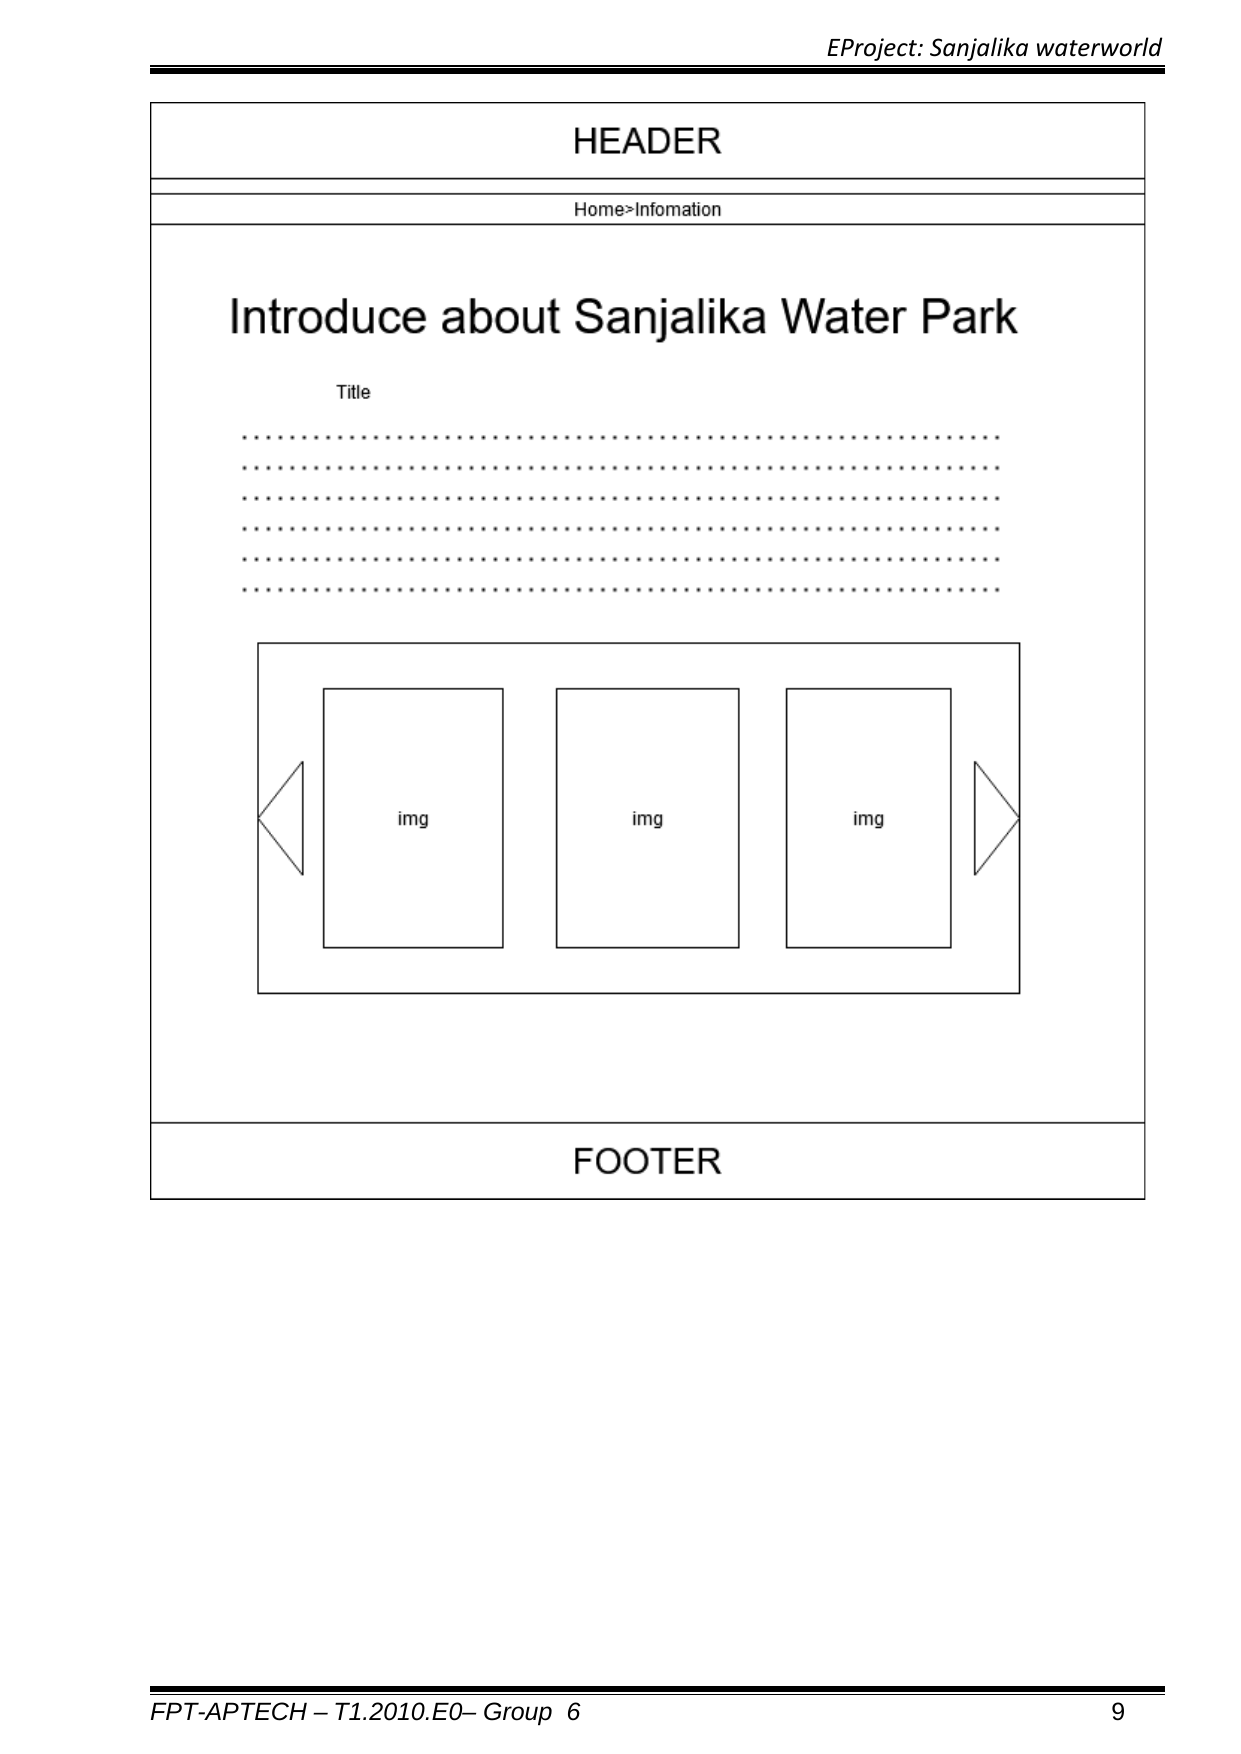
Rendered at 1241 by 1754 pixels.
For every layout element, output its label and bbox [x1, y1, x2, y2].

picture [150, 102, 1146, 1200]
